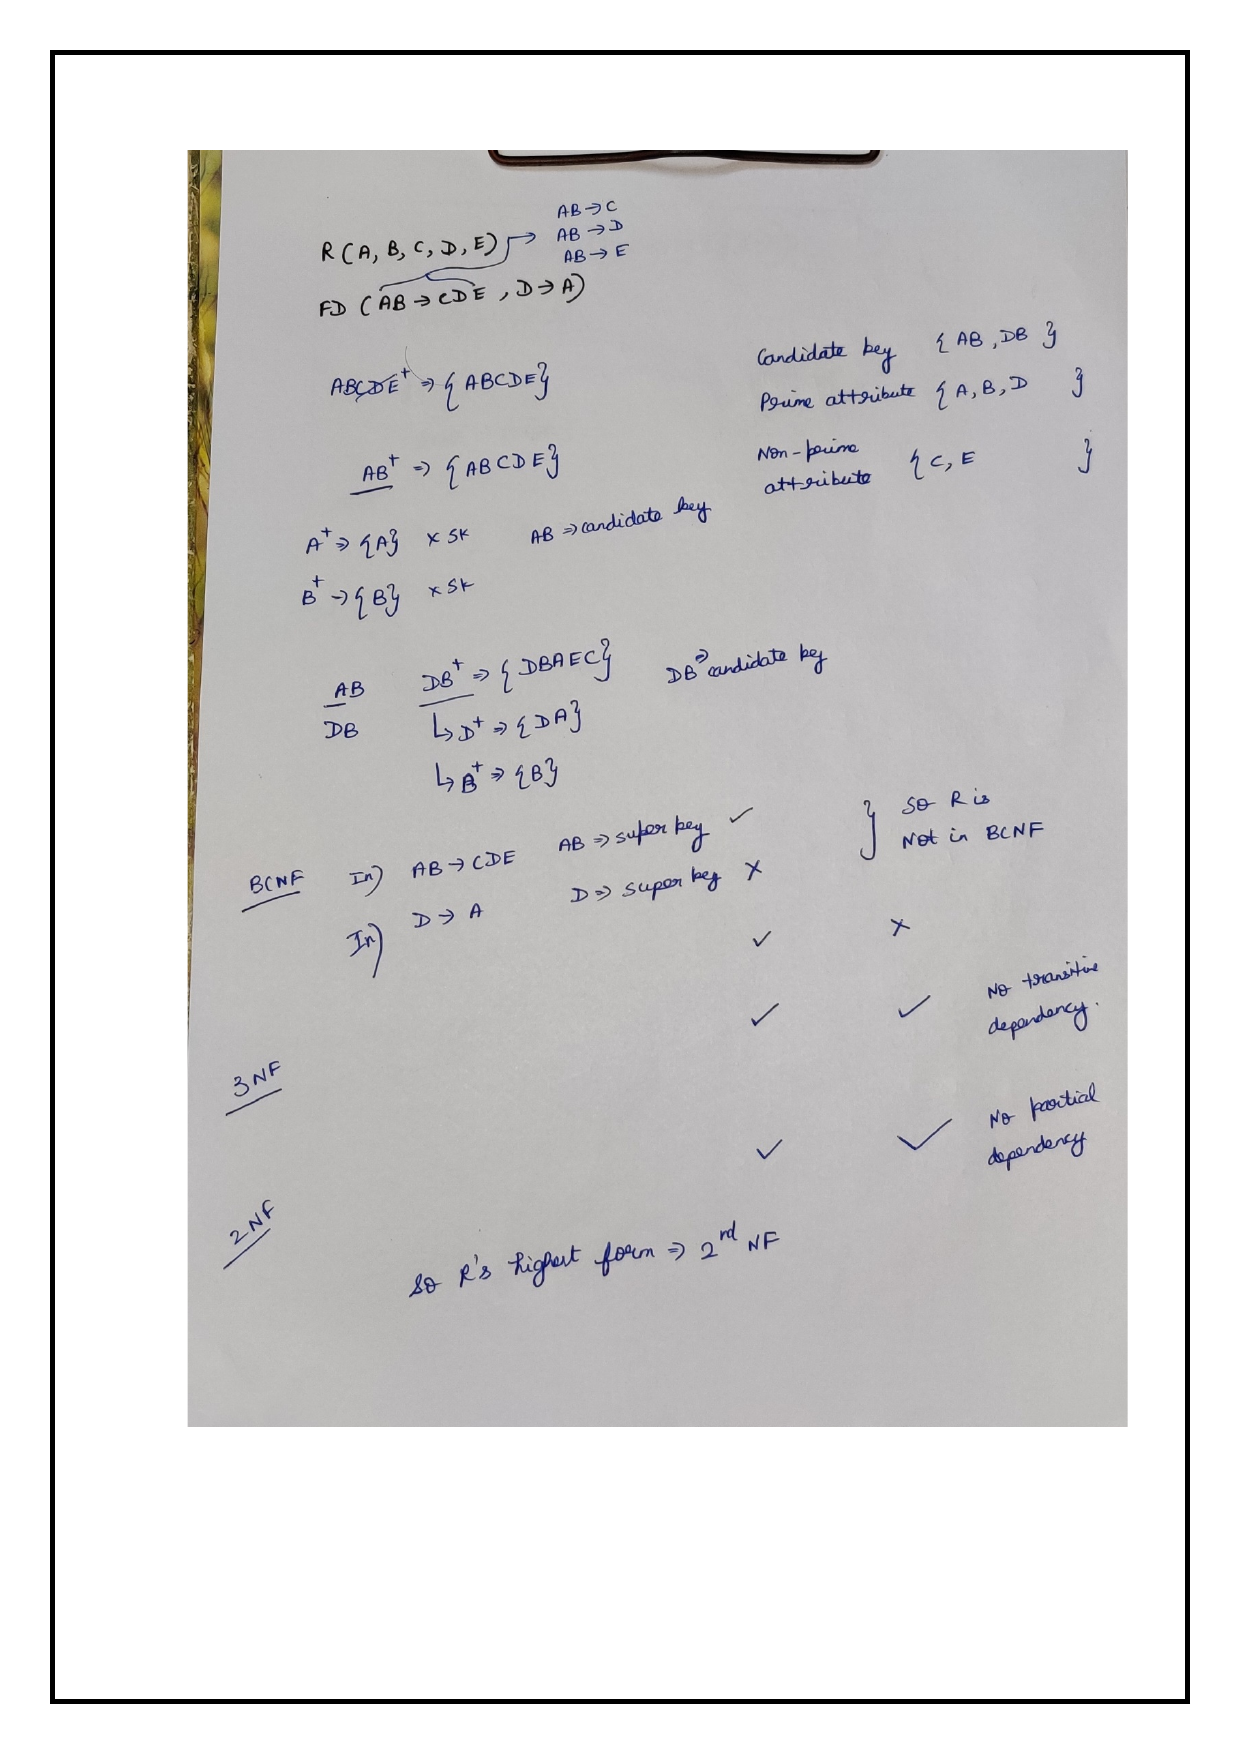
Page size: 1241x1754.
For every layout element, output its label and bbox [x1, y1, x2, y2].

picture [187, 150, 1128, 1427]
